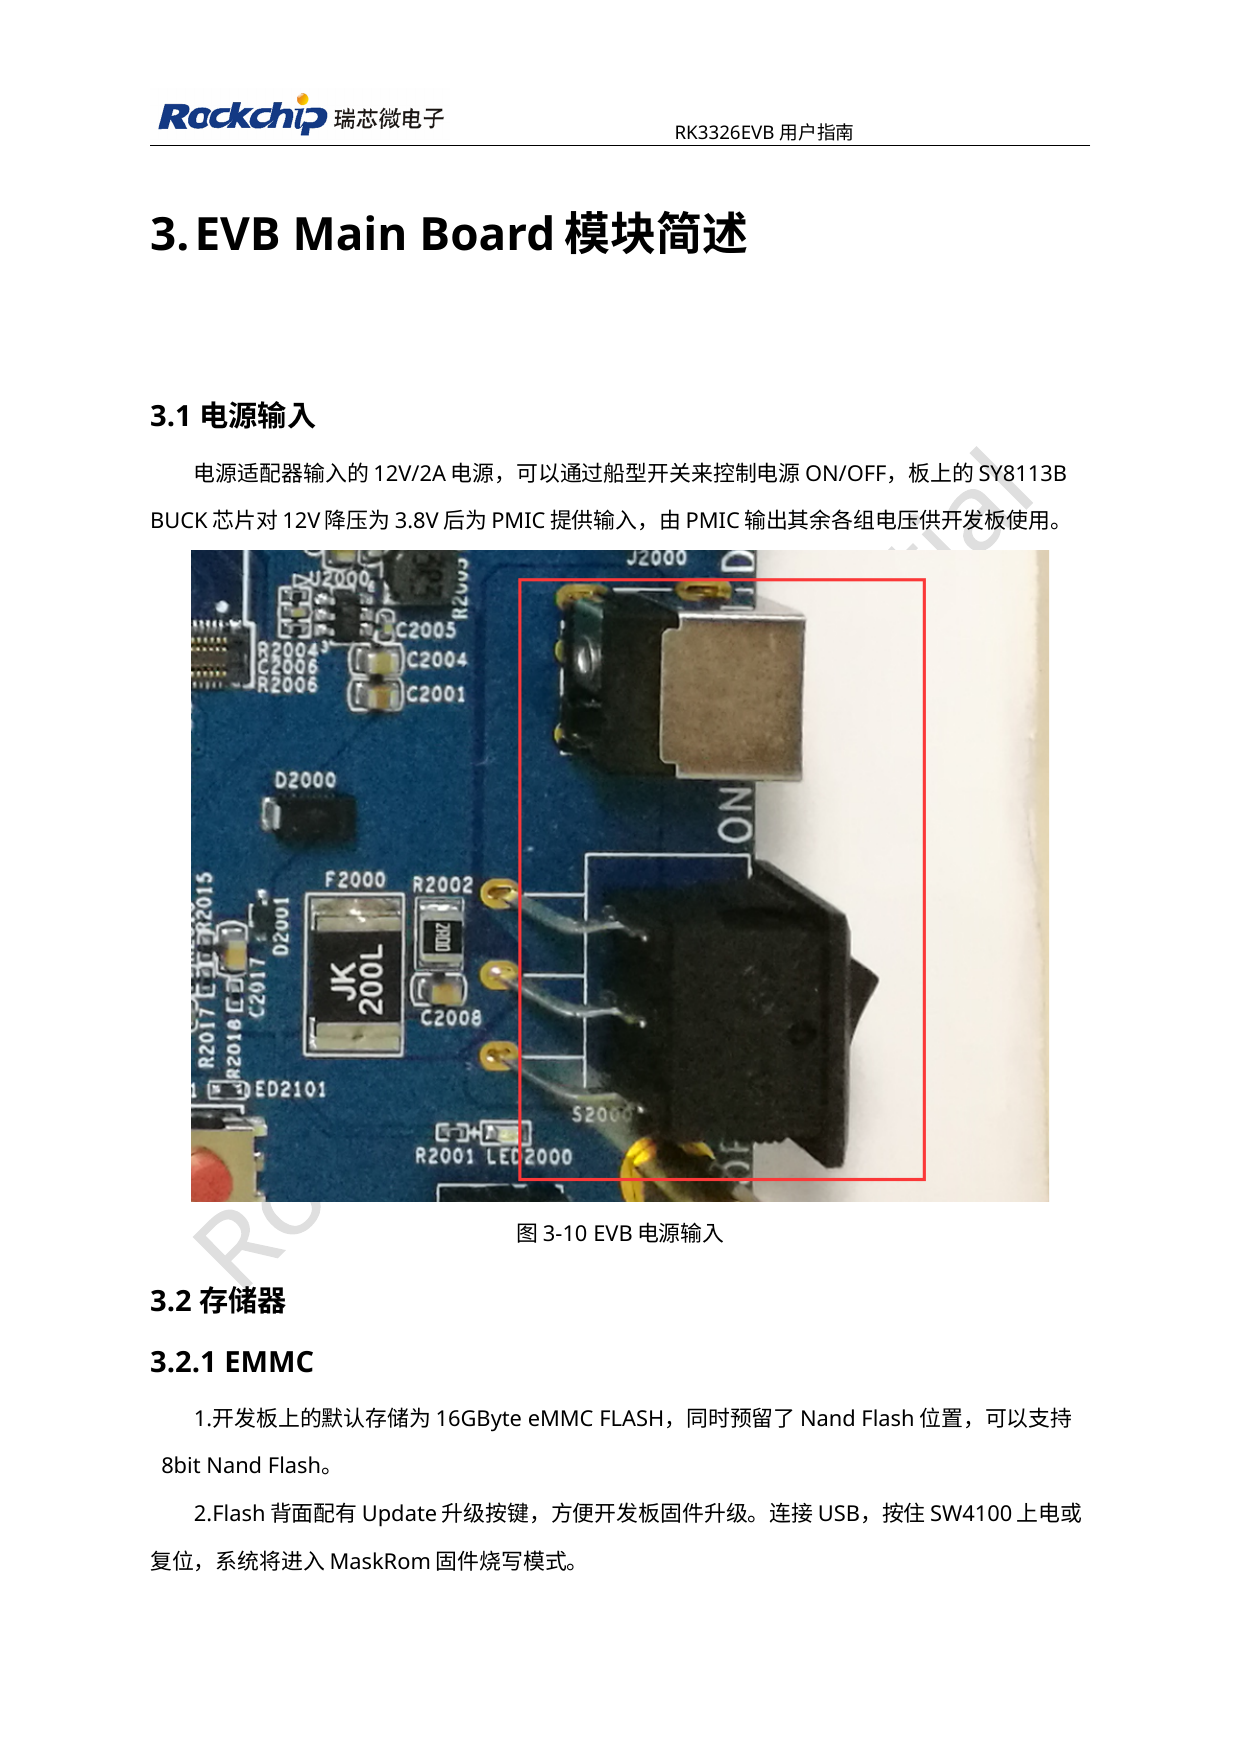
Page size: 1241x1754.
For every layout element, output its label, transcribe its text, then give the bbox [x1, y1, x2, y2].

subtitle 3.1 电源输入 [150, 392, 1068, 434]
picture [191, 550, 1050, 1202]
text 2.Flash背面配有Update升级按键，方便开发板固件升级。连接USB，按住SW4100上电或复位，系统将进入MaskRom固件烧写模式。 [150, 1496, 1090, 1576]
subtitle 3.2 存储器 [150, 1278, 1068, 1320]
text 电源适配器输入的12V/2A电源，可以通过船型开关来控制电源ON/OFF，板上的SY8113B BUCK芯片对12V降压为3.8V后为PMIC提供输入，由PMIC输出其余各组电压供开发板使用。 [150, 456, 1090, 535]
subtitle 3.2.1 EMMC [150, 1341, 1090, 1381]
picture [150, 88, 451, 140]
text 1.开发板上的默认存储为16GByte eMMC FLASH，同时预留了Nand Flash位置，可以支持8bit Nand Flash。 [161, 1401, 1090, 1480]
subtitle EVB Main Board模块简述 [150, 197, 1090, 264]
